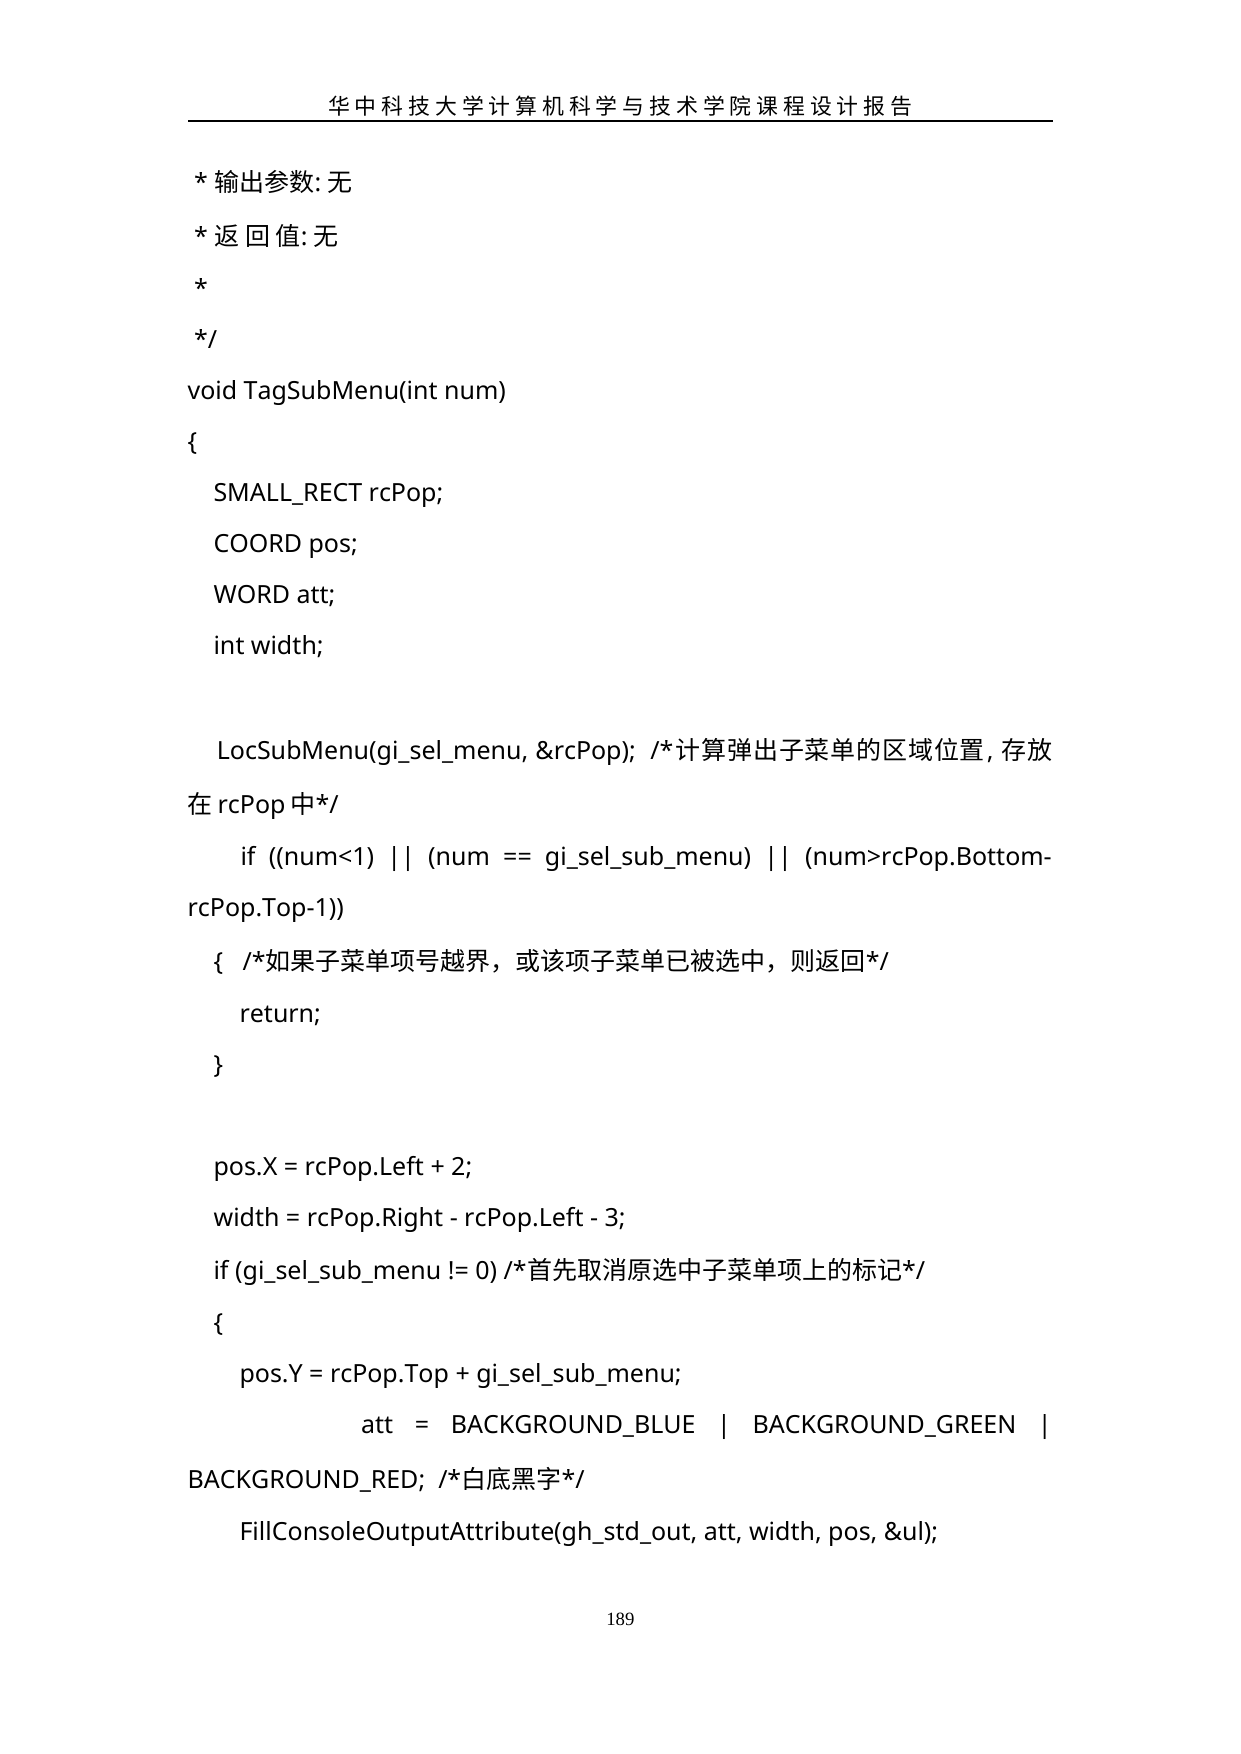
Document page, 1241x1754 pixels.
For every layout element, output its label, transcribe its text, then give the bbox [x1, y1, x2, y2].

text width = rcPop.Right - rcPop.Left - 3; [187, 1199, 1053, 1233]
text if ((num<1) || (num == gi_sel_sub_menu) || (num>rcPop.Bottom-rcPop.Top-1)) [187, 839, 1053, 924]
text pos.Y = rcPop.Top + gi_sel_sub_menu; [187, 1356, 1053, 1390]
text */ [187, 322, 1053, 356]
text } [187, 1046, 1053, 1080]
text * 输出参数: 无 [187, 162, 1053, 198]
text void TagSubMenu(int num) [187, 373, 1053, 407]
text int width; [187, 628, 1053, 662]
text * [187, 271, 1053, 305]
text FillConsoleOutputAttribute(gh_std_out, att, width, pos, &ul); [187, 1513, 1053, 1548]
text * 返 回 值: 无 [187, 216, 1053, 253]
text SMALL_RECT rcPop; [187, 475, 1053, 509]
text WORD att; [187, 577, 1053, 611]
text LocSubMenu(gi_sel_menu, &rcPop); /*计算弹出子菜单的区域位置, 存放在rcPop中*/ [187, 730, 1053, 821]
text return; [187, 995, 1053, 1029]
text { [187, 424, 1053, 458]
text if (gi_sel_sub_menu != 0) /*首先取消原选中子菜单项上的标记*/ [187, 1251, 1053, 1287]
text pos.X = rcPop.Left + 2; [187, 1148, 1053, 1182]
text { [187, 1305, 1053, 1339]
text att = BACKGROUND_BLUE | BACKGROUND_GREEN | BACKGROUND_RED; /*白底黑字*/ [187, 1407, 1053, 1495]
text { /*如果子菜单项号越界，或该项子菜单已被选中，则返回*/ [187, 941, 1053, 977]
text COORD pos; [187, 526, 1053, 560]
